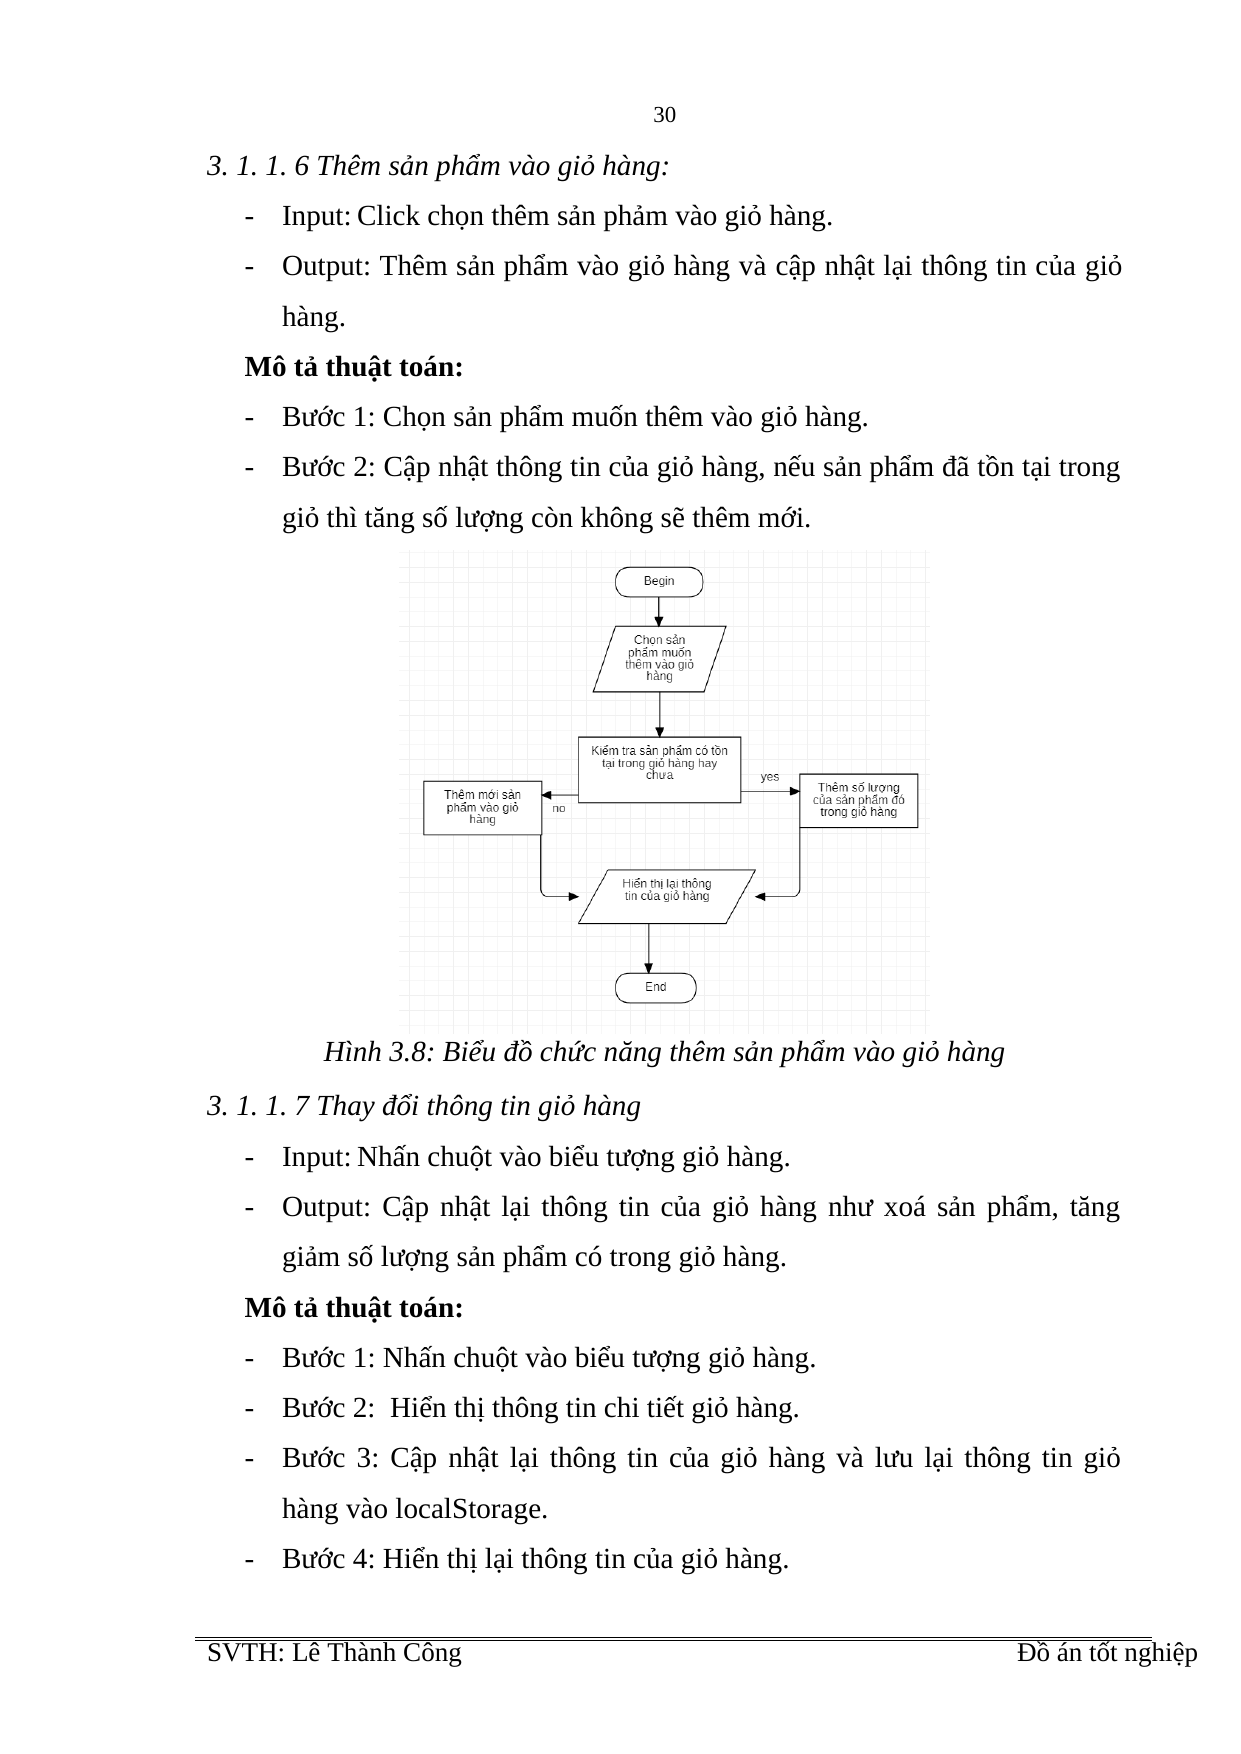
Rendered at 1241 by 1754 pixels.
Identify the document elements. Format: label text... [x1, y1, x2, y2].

list Input: Nhấn chuột vào biểu tượng giỏ hàng. [244, 1139, 1122, 1172]
subtitle Thay đổi thông tin giỏ hàng [207, 1088, 1122, 1122]
list Bước 1: Nhấn chuột vào biểu tượng giỏ hàng. [244, 1340, 1122, 1373]
list Bước 3: Cập nhật lại thông tin của giỏ hàng và lưu lại thông tin giỏ hàng vào localStorage. [244, 1441, 1122, 1524]
list Output: Cập nhật lại thông tin của giỏ hàng như xoá sản phẩm, tăng giảm số lượng sản phẩm có trong giỏ hàng. [244, 1189, 1122, 1273]
list Output: Thêm sản phẩm vào giỏ hàng và cập nhật lại thông tin của giỏ hàng. [244, 248, 1122, 332]
list Bước 2: Cập nhật thông tin của giỏ hàng, nếu sản phẩm đã tồn tại trong giỏ thì tăng số lượng còn không sẽ thêm mới. [244, 449, 1122, 533]
list Bước 1: Chọn sản phẩm muốn thêm vào giỏ hàng. [244, 399, 1122, 433]
subtitle Thêm sản phẩm vào giỏ hàng: [207, 148, 1122, 181]
list Bước 2: Hiển thị thông tin chi tiết giỏ hàng. [244, 1390, 1122, 1424]
text Mô tả thuật toán: [207, 349, 1122, 382]
text Mô tả thuật toán: [207, 1290, 1122, 1323]
picture [399, 550, 930, 1034]
list Bước 4: Hiển thị lại thông tin của giỏ hàng. [244, 1541, 1122, 1575]
list Input: Click chọn thêm sản phảm vào giỏ hàng. [244, 198, 1122, 232]
